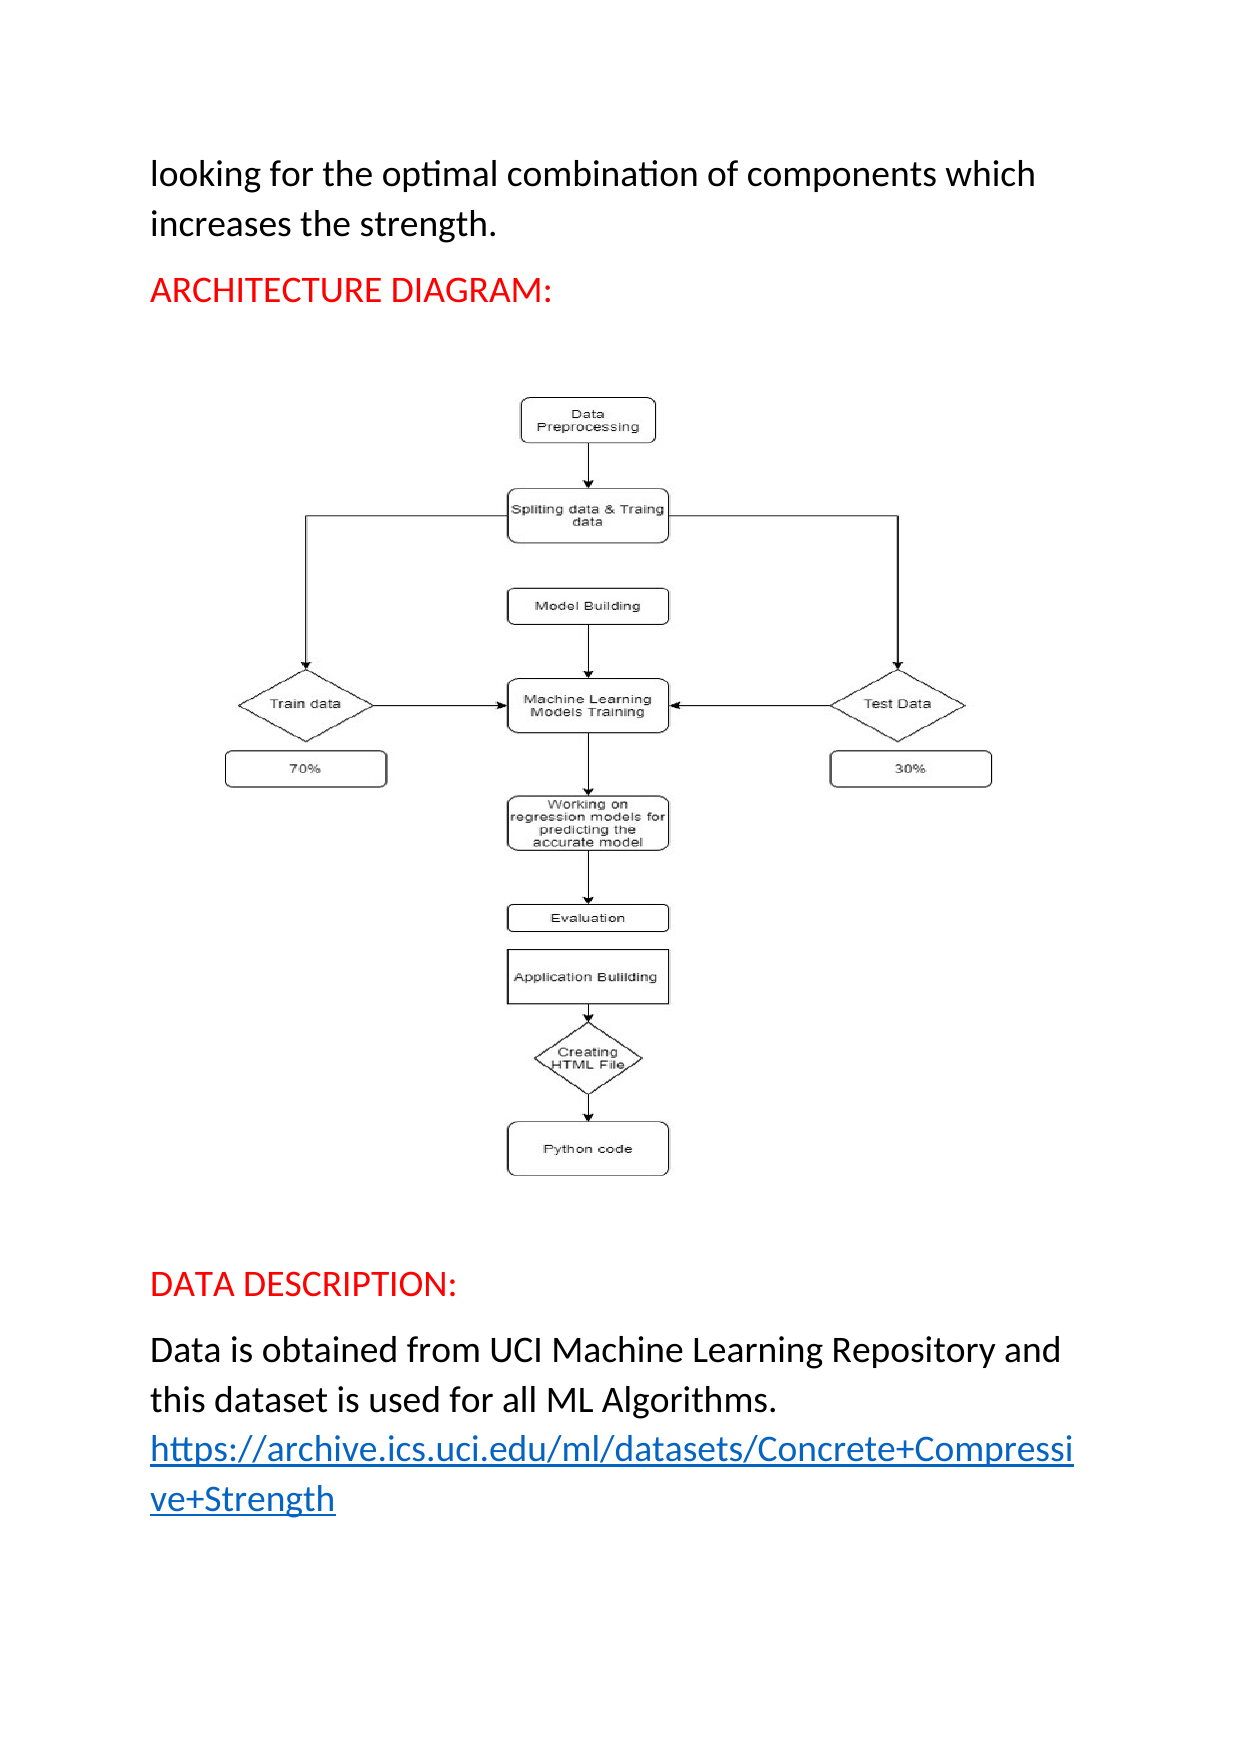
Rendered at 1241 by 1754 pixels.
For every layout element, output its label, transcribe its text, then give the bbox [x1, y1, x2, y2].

text DATA DESCRIPTION: [150, 1260, 1090, 1306]
text ARCHITECTURE DIAGRAM: [150, 266, 1090, 311]
picture [225, 397, 993, 1176]
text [150, 150, 1090, 245]
text Data is obtained from UCI Machine Learning Repository and this dataset is used for all ML Algorithms. https://archive.ics.uci.edu/ml/datasets/Concrete+Compressive+Strength [150, 1326, 1090, 1521]
